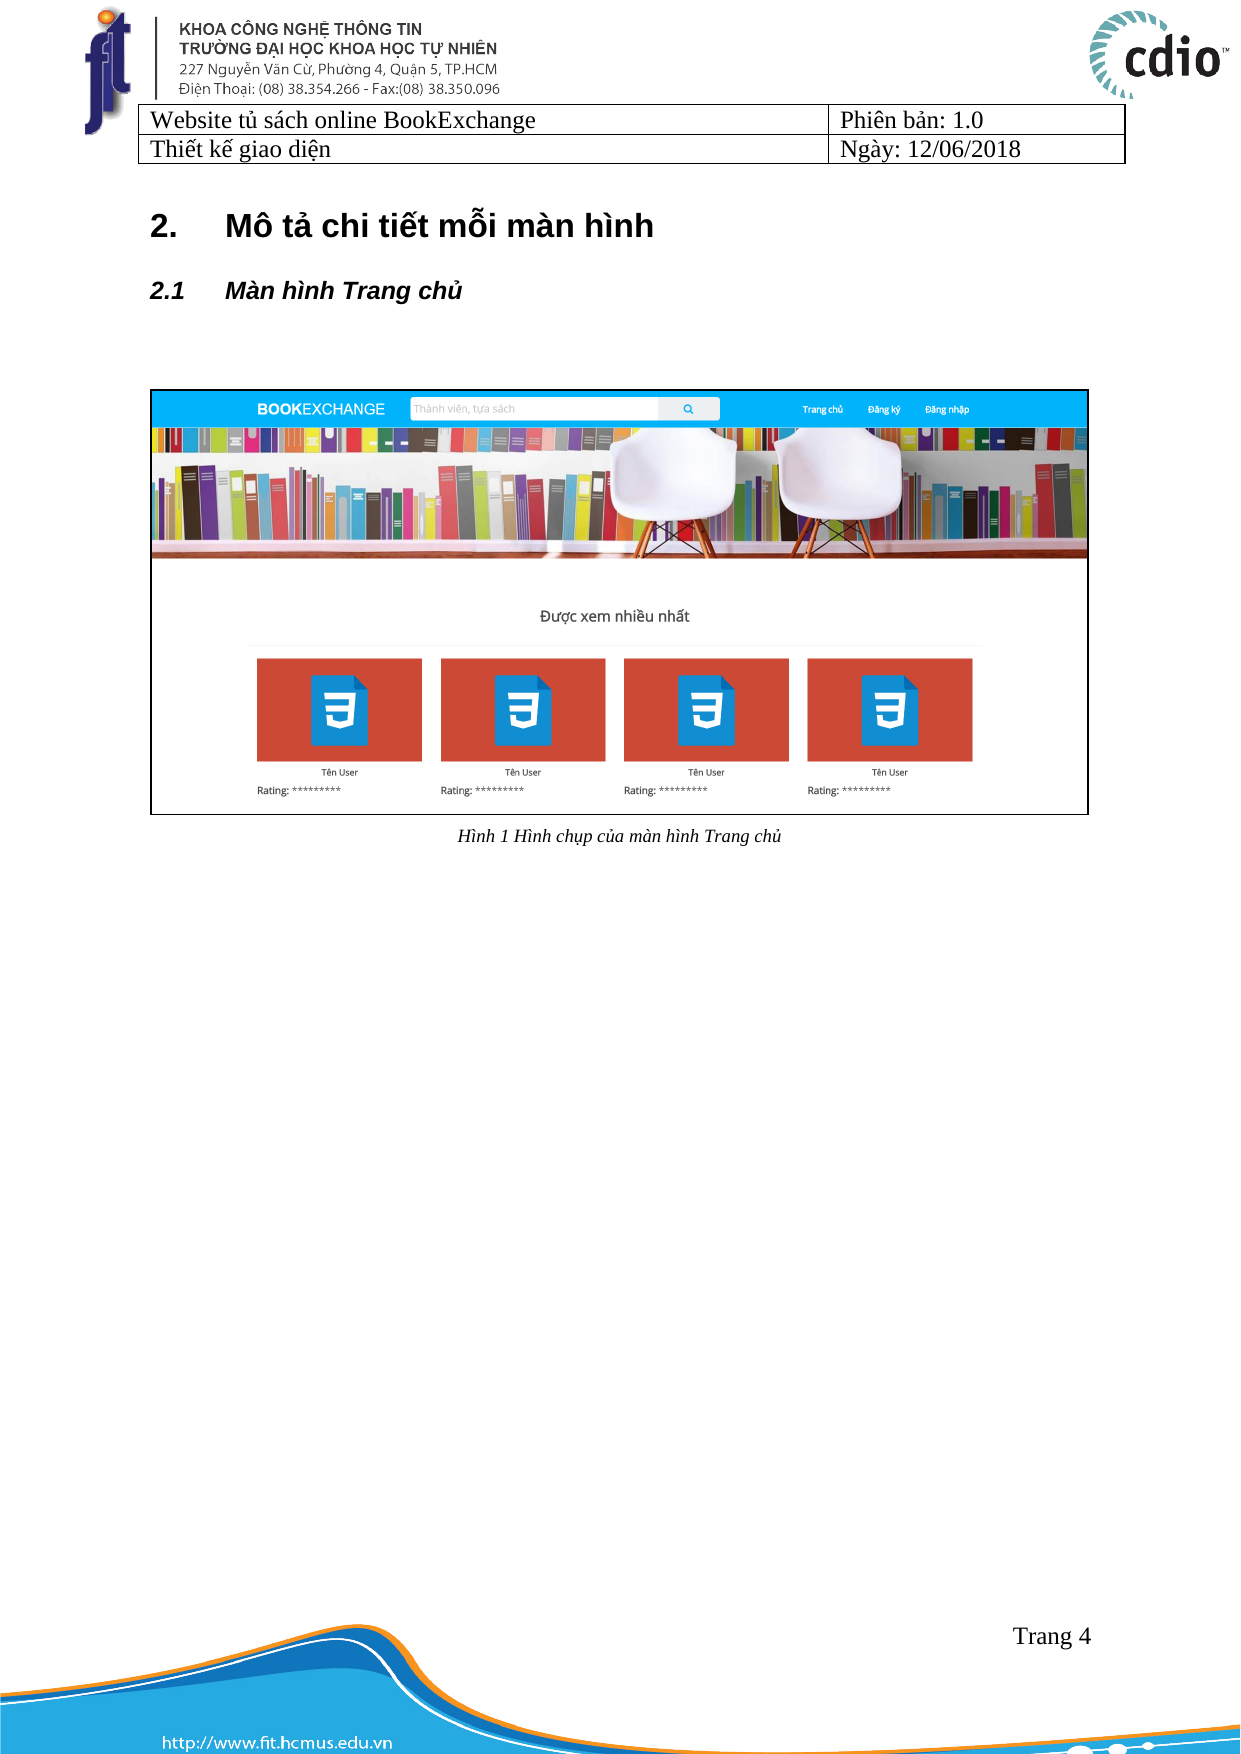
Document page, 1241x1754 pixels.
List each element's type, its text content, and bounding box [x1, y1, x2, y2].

subtitle Màn hình Trang chủ [150, 276, 1090, 304]
picture [293, 404, 298, 414]
subtitle Mô tả chi tiết mỗi màn hình [150, 206, 1090, 244]
picture [269, 404, 282, 414]
picture [61, 0, 1241, 159]
picture [829, 135, 1124, 159]
picture [411, 398, 719, 420]
picture [139, 135, 828, 159]
picture [829, 105, 1124, 134]
picture [139, 105, 828, 134]
picture [152, 428, 1087, 814]
picture [0, 1621, 1241, 1754]
picture [259, 404, 266, 414]
